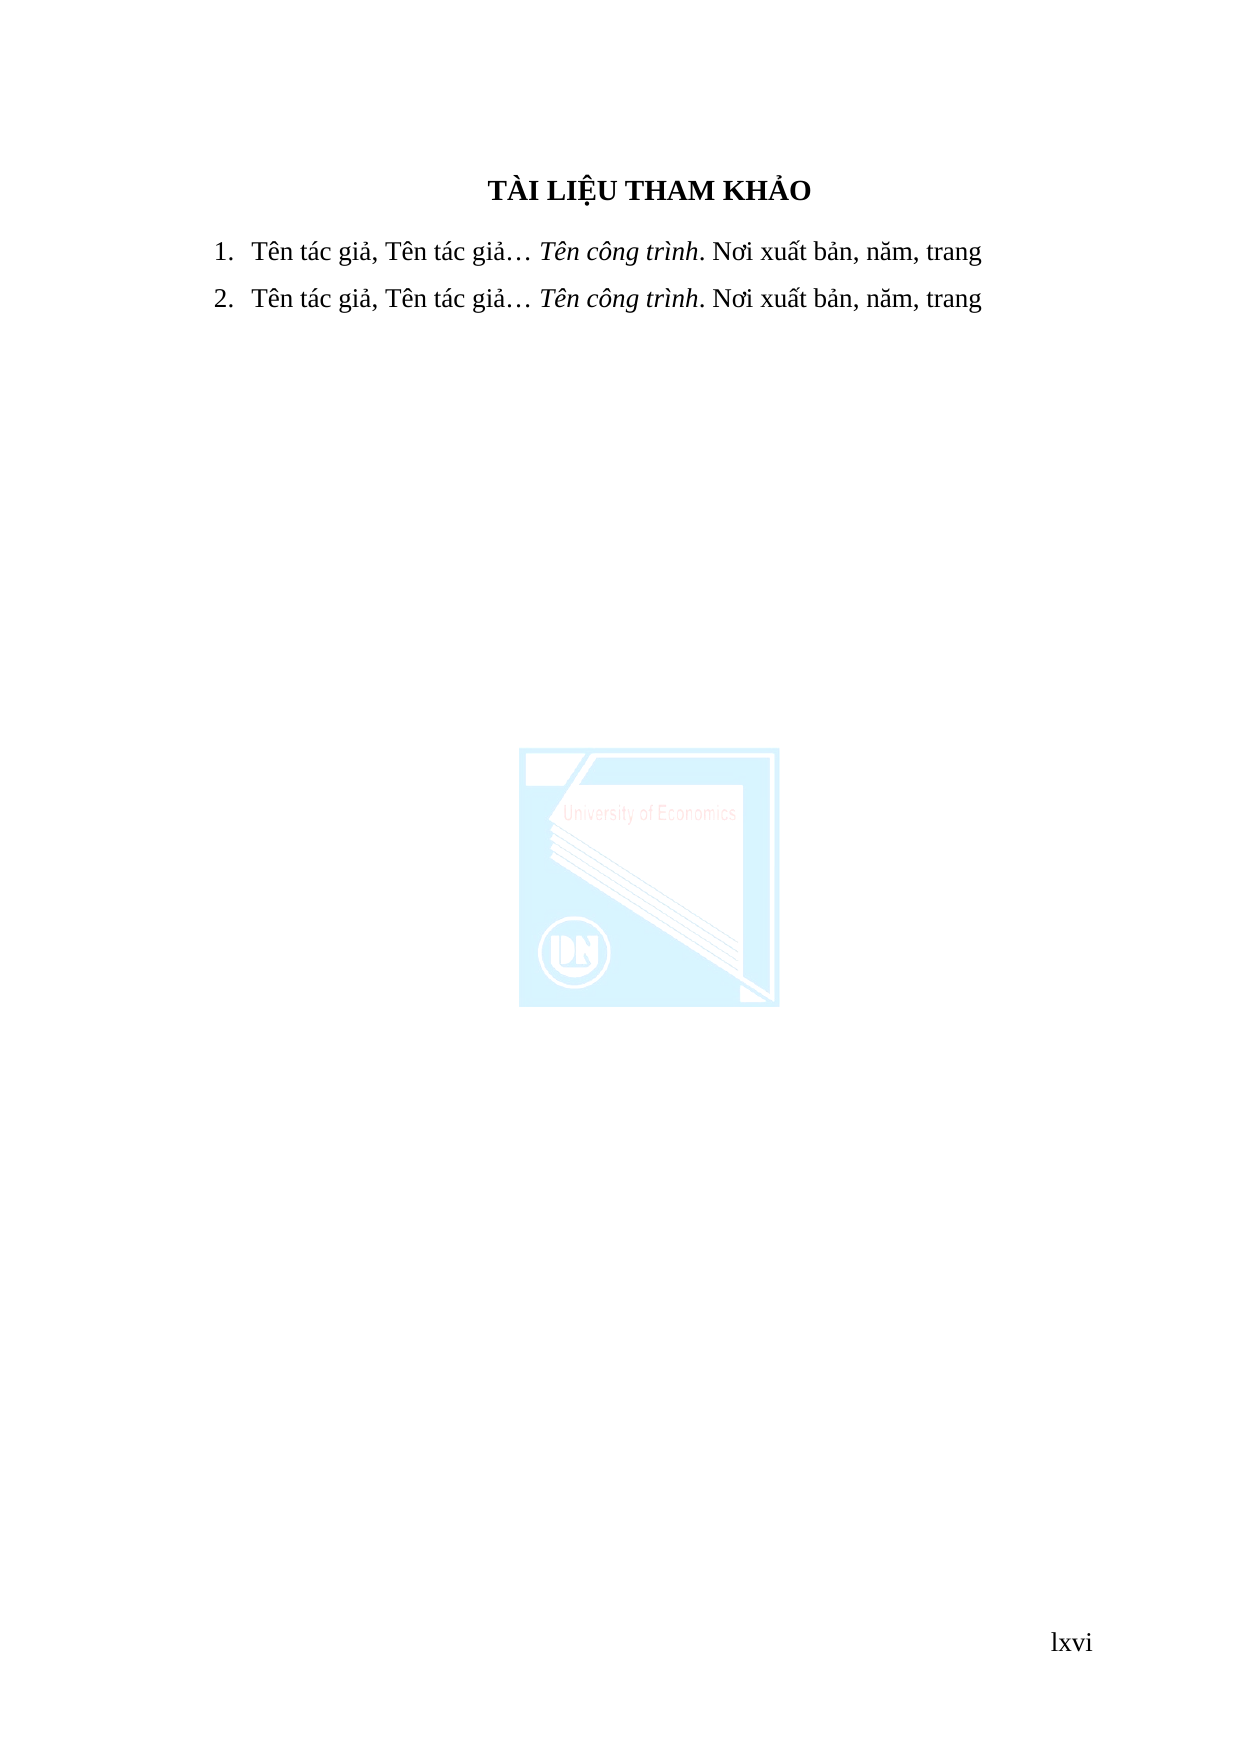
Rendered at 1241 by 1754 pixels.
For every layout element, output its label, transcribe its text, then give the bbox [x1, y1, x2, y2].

list Tên tác giả, Tên tác giả… Tên công trình. Nơi xuất bản, năm, trang [214, 236, 1092, 267]
subtitle TÀI LIỆU THAM KHẢO [207, 173, 1092, 206]
list Tên tác giả, Tên tác giả… Tên công trình. Nơi xuất bản, năm, trang [214, 282, 1092, 313]
